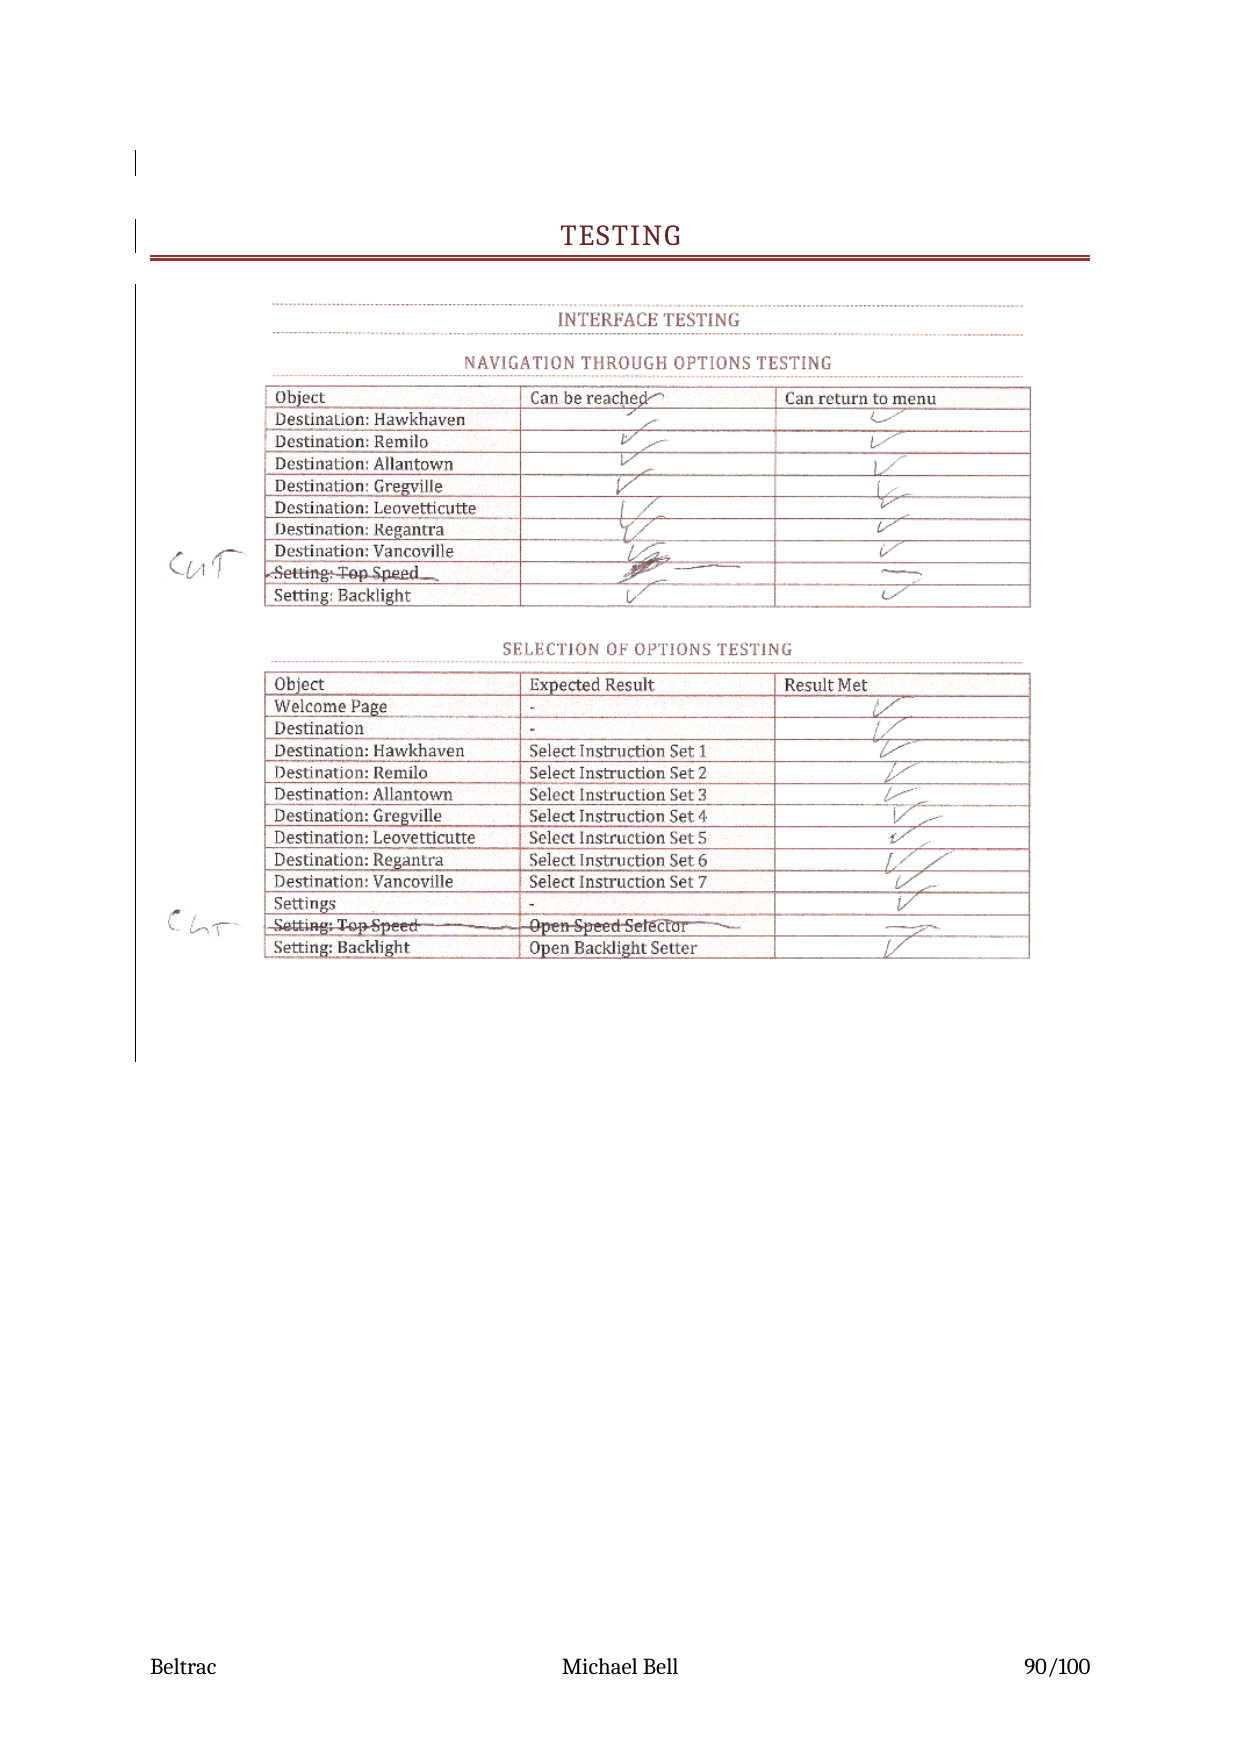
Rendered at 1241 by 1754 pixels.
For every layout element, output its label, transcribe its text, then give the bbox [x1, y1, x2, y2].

subtitle Testing [150, 219, 1090, 255]
picture [150, 283, 1084, 1062]
